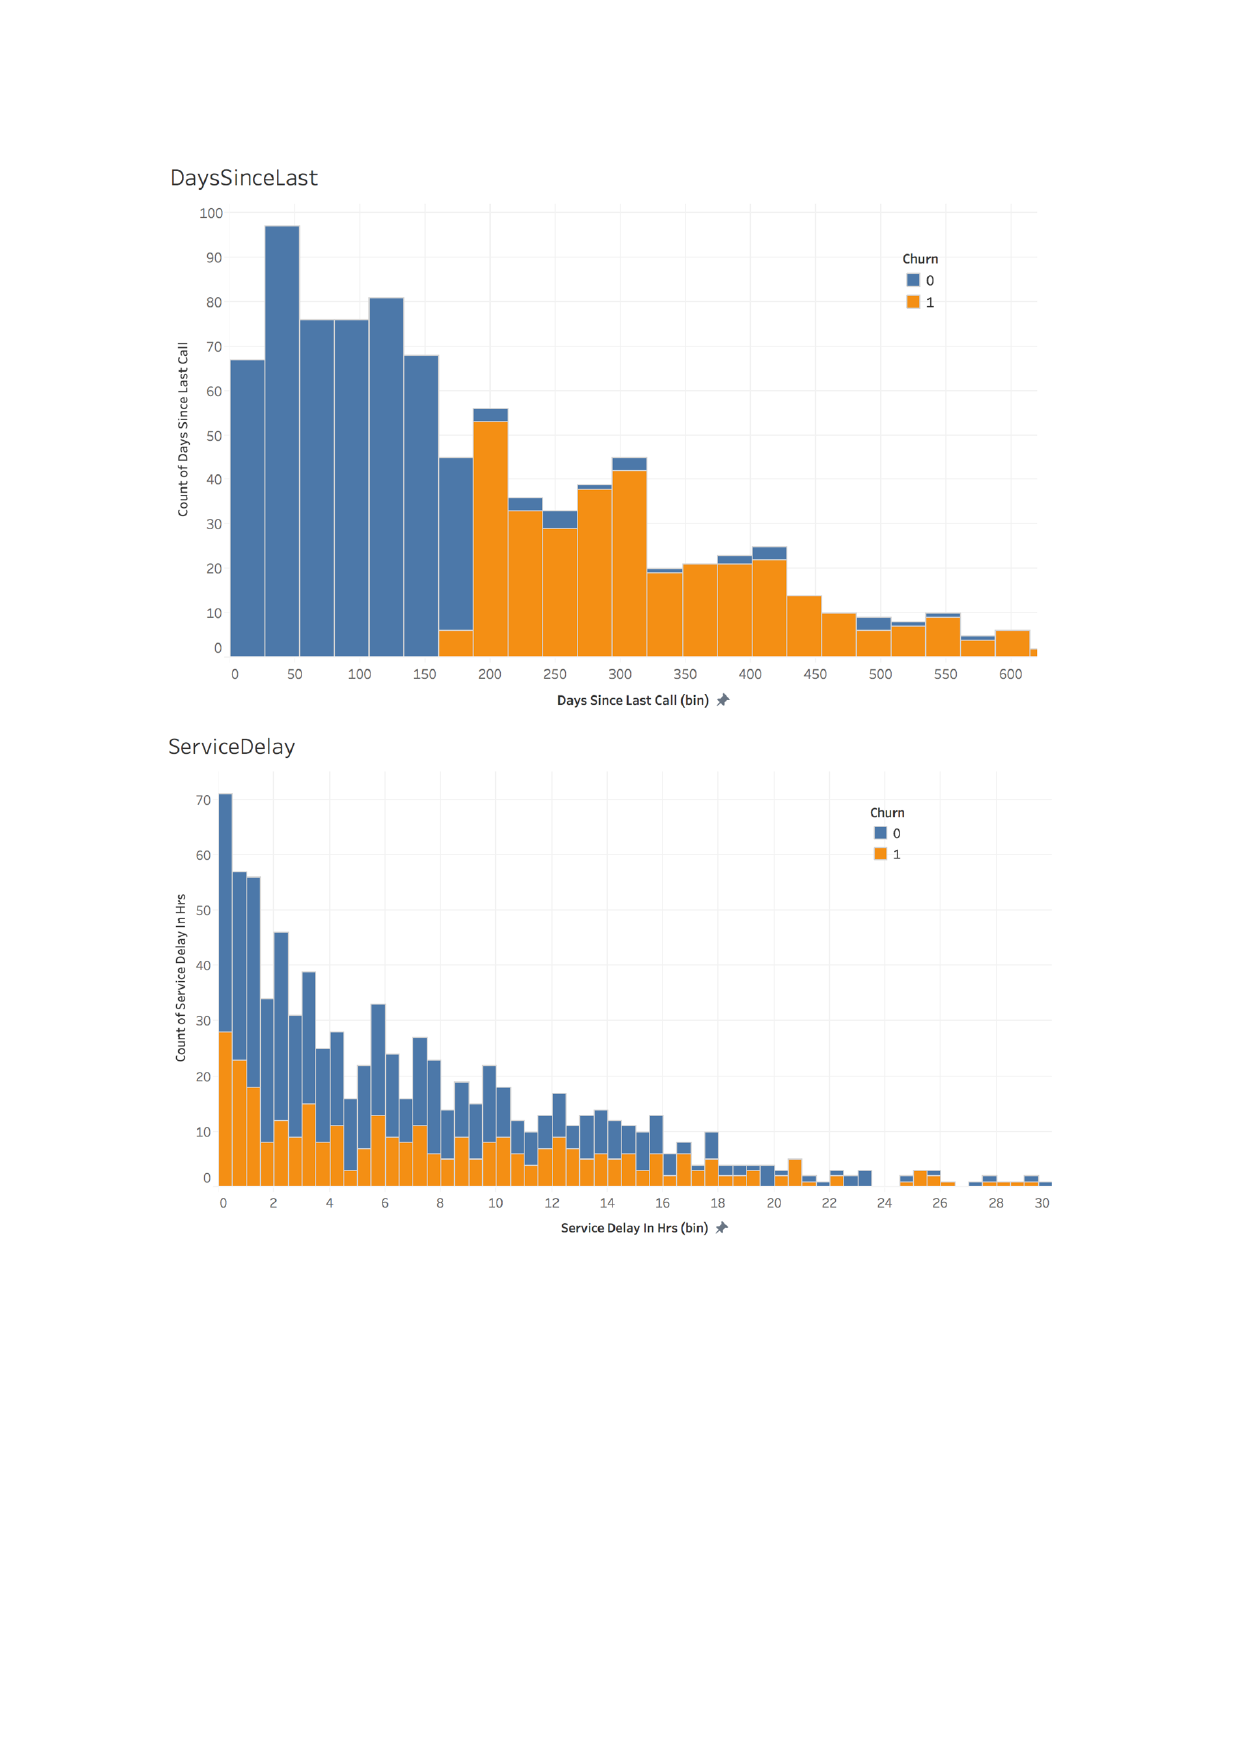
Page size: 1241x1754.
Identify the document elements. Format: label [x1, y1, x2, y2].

picture [150, 150, 1090, 1254]
